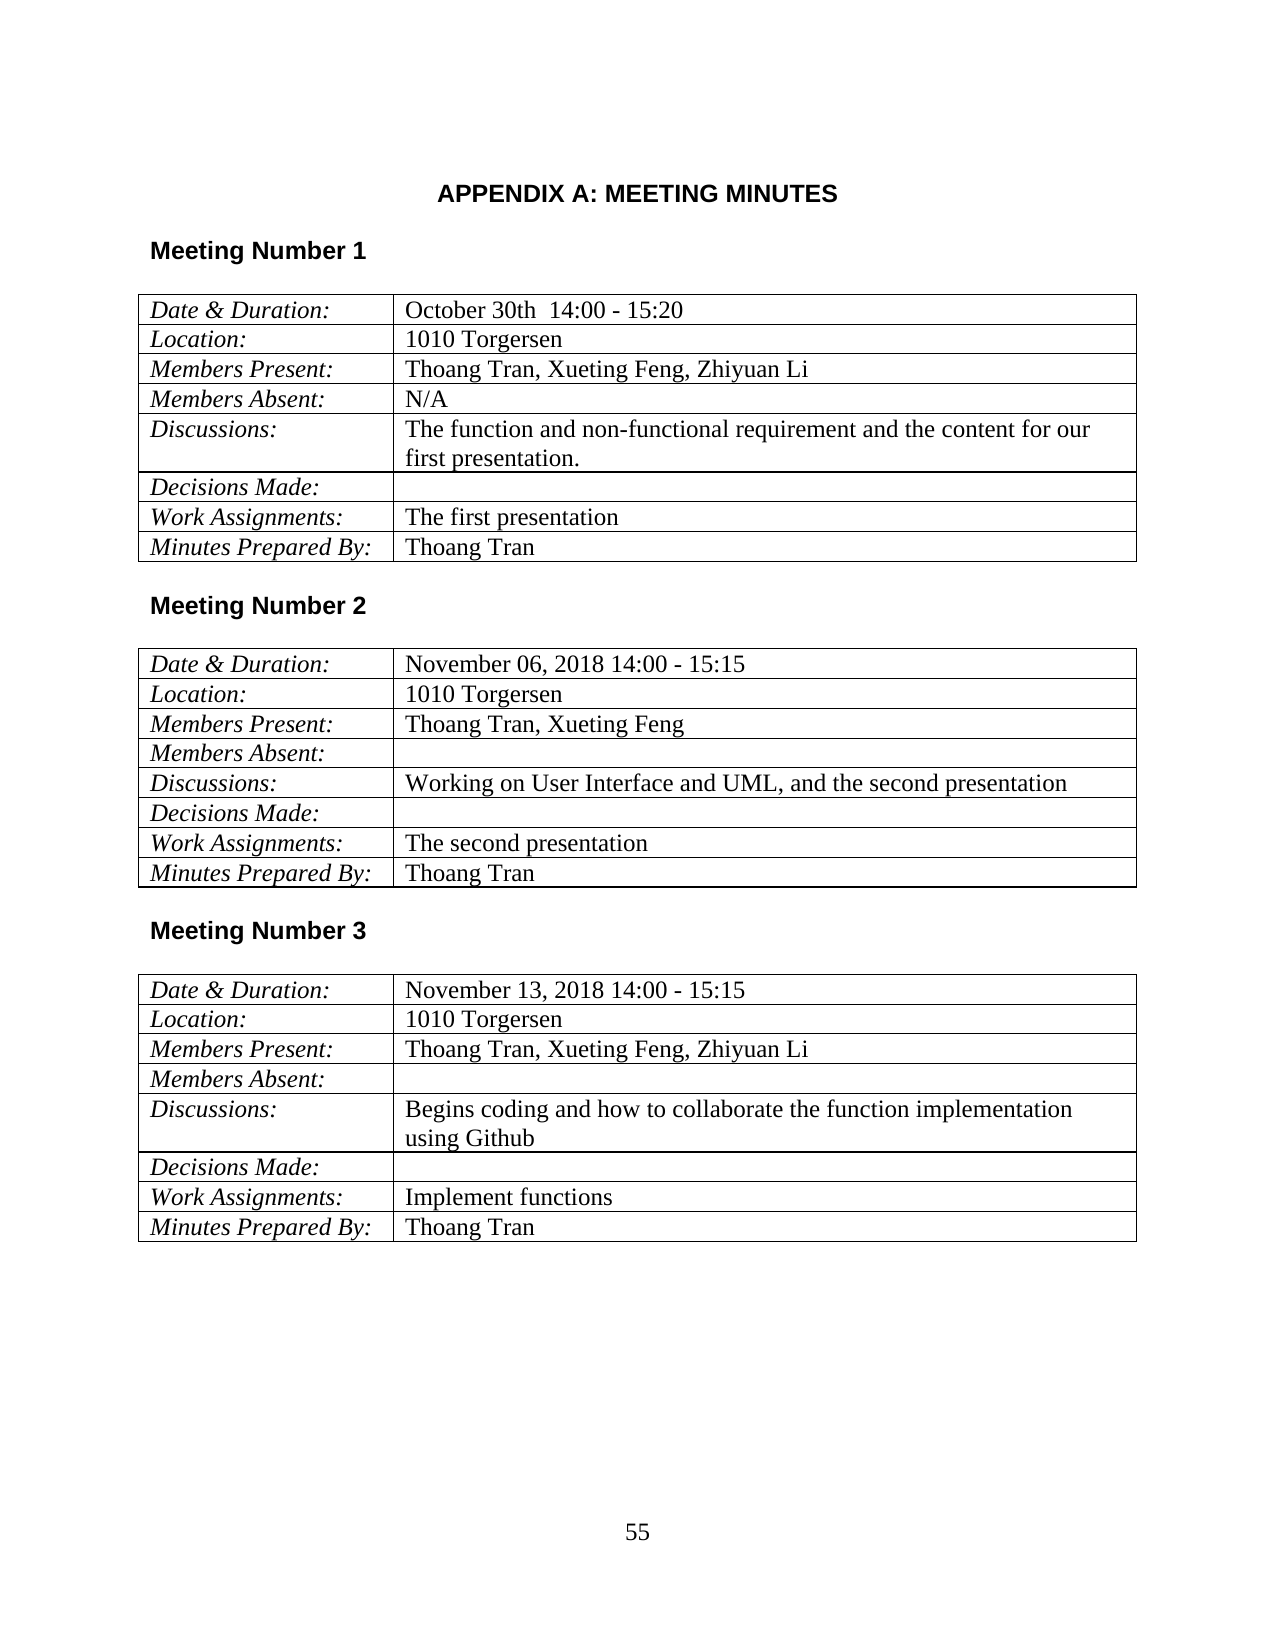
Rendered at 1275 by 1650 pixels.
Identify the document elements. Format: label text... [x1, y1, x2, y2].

table_cell Minutes Prepared By: [139, 532, 393, 561]
table_cell [394, 798, 1136, 827]
table_cell [394, 1153, 1136, 1181]
table_header Date & Duration: [139, 649, 393, 678]
table_cell Discussions: [139, 768, 393, 797]
table_cell Members Absent: [139, 1064, 393, 1093]
table_cell [394, 739, 1136, 767]
table_cell Implement functions [394, 1182, 1136, 1211]
table_cell Thoang Tran [394, 858, 1136, 886]
table_header November 13, 2018 14:00 - 15:15 [394, 975, 1136, 1003]
table_header October 30th 14:00 - 15:20 [394, 295, 1136, 323]
table_cell Minutes Prepared By: [139, 1212, 393, 1241]
table_cell Begins coding and how to collaborate the function implementation using Github [394, 1094, 1136, 1151]
text APPENDIX A: MEETING MINUTES [150, 179, 1125, 207]
table_cell 1010 Torgersen [394, 1005, 1136, 1033]
table_cell [394, 473, 1136, 501]
text Meeting Number 1 [150, 236, 1125, 265]
table_cell Location: [139, 1005, 393, 1033]
text Meeting Number 2 [150, 591, 1125, 619]
table_cell Thoang Tran [394, 1212, 1136, 1241]
table_cell Working on User Interface and UML, and the second presentation [394, 768, 1136, 797]
table_cell 1010 Torgersen [394, 325, 1136, 353]
text Meeting Number 3 [150, 916, 1125, 945]
table_cell Decisions Made: [139, 798, 393, 827]
table_cell Decisions Made: [139, 1153, 393, 1181]
table_cell Members Present: [139, 354, 393, 383]
table_cell The second presentation [394, 828, 1136, 857]
table_header November 06, 2018 14:00 - 15:15 [394, 649, 1136, 678]
table_cell Work Assignments: [139, 502, 393, 531]
table_cell The function and non-functional requirement and the content for our first presentation. [394, 414, 1136, 471]
table_cell Work Assignments: [139, 1182, 393, 1211]
table_cell Thoang Tran [394, 532, 1136, 561]
table_cell [394, 1064, 1136, 1093]
table_cell The first presentation [394, 502, 1136, 531]
table_cell Work Assignments: [139, 828, 393, 857]
table_header Date & Duration: [139, 975, 393, 1003]
table_cell Location: [139, 679, 393, 708]
table_cell 1010 Torgersen [394, 679, 1136, 708]
table_cell Members Present: [139, 709, 393, 737]
table_header Date & Duration: [139, 295, 393, 323]
table_cell Discussions: [139, 414, 393, 471]
table_cell Members Absent: [139, 739, 393, 767]
table_cell Members Absent: [139, 384, 393, 413]
table_cell Minutes Prepared By: [139, 858, 393, 886]
table_cell Location: [139, 325, 393, 353]
table_cell Thoang Tran, Xueting Feng, Zhiyuan Li [394, 354, 1136, 383]
table_cell Thoang Tran, Xueting Feng, Zhiyuan Li [394, 1034, 1136, 1063]
table_cell N/A [394, 384, 1136, 413]
table_cell Decisions Made: [139, 473, 393, 501]
table_cell Discussions: [139, 1094, 393, 1151]
table_cell Thoang Tran, Xueting Feng [394, 709, 1136, 737]
table_cell Members Present: [139, 1034, 393, 1063]
